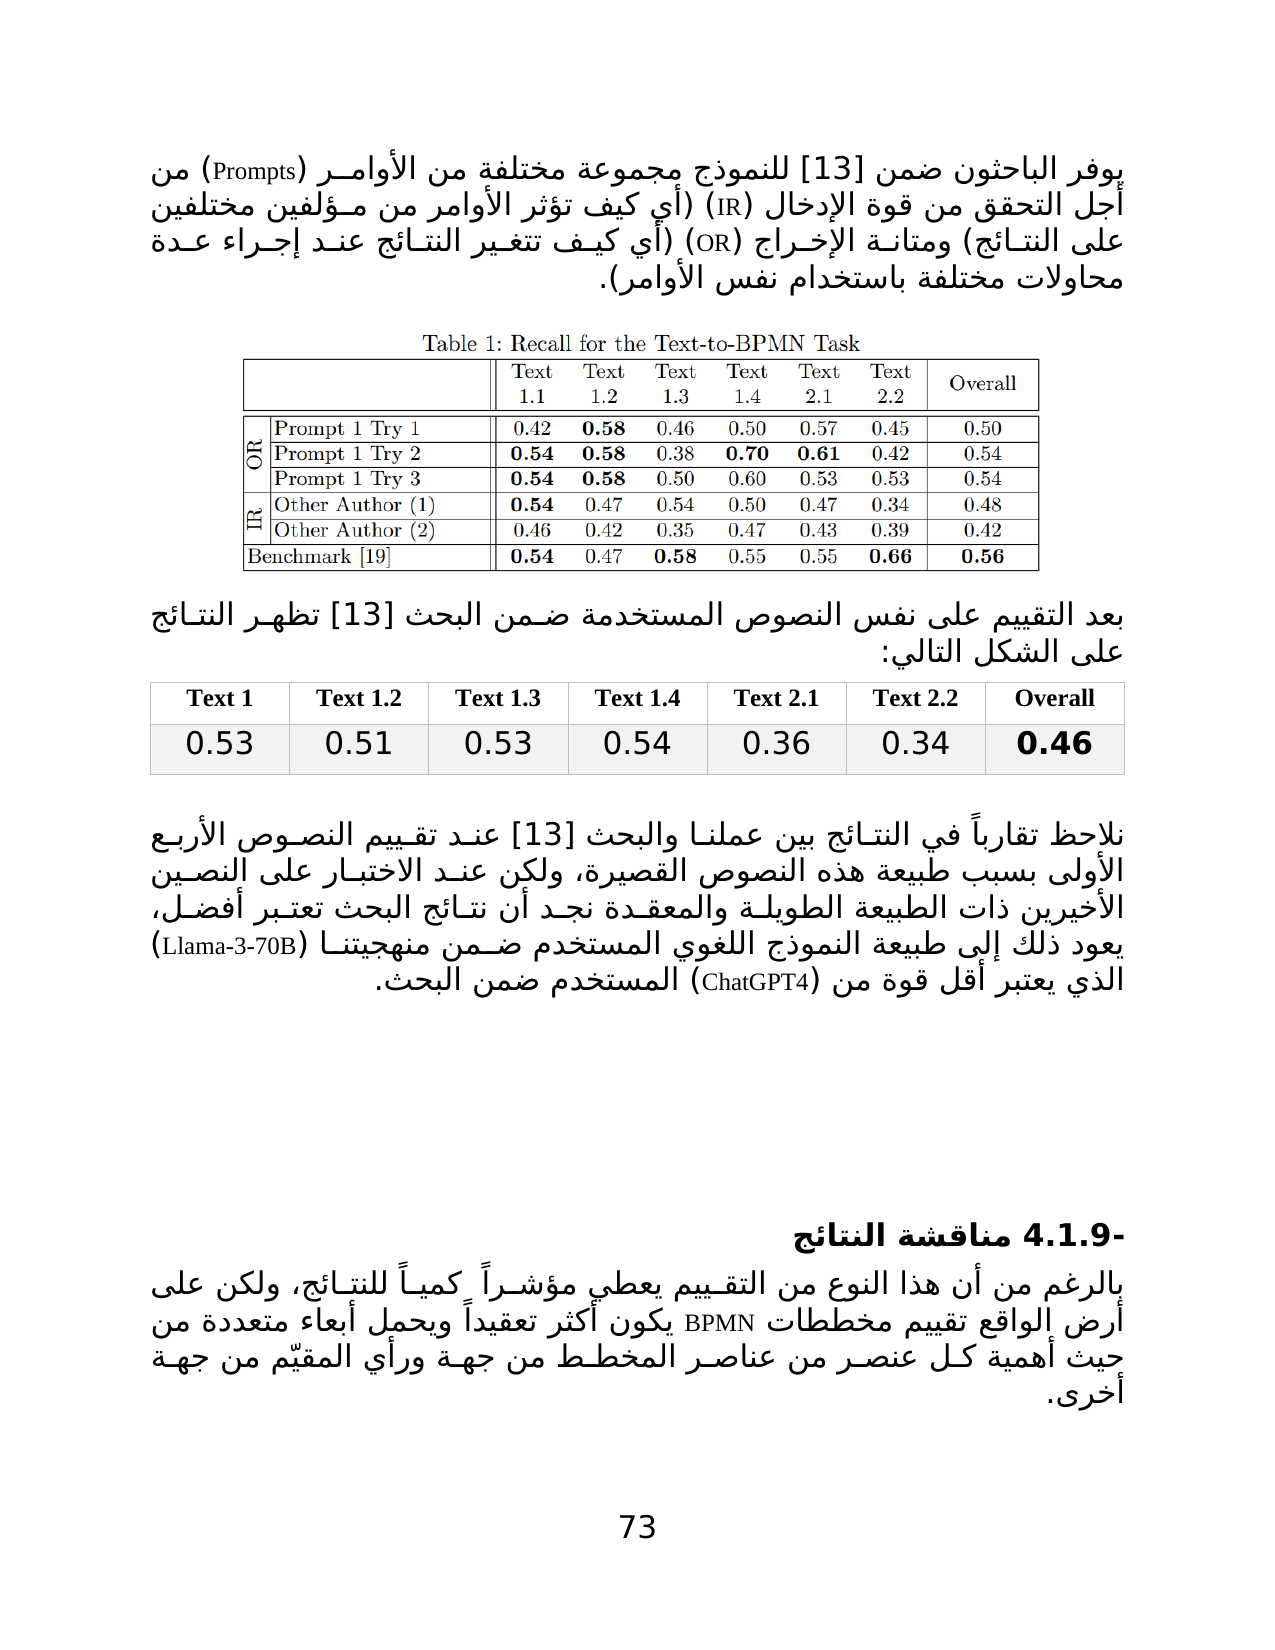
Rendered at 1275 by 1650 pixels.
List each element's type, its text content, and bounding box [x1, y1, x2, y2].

table_cell 0.51 [290, 725, 428, 774]
table_header Text 2.1 [708, 683, 846, 724]
text يوفر الباحثون ضمن [13] للنموذج مجموعة مختلفة من الأوامر (Prompts) من أجل التحقق من قوة الإدخال (IR) (أي كيف تؤثر الأوامر من مؤلفين مختلفين على النتائج) ومتانة الإخراج (OR) (أي كيف تتغير النتائج عند إجراء عدة محاولات مختلفة باستخدام نفس الأوامر). [150, 150, 1125, 295]
table_header Text 1.3 [429, 683, 568, 724]
table_cell 0.34 [847, 725, 985, 774]
table_cell 0.54 [569, 725, 707, 774]
text بعد التقييم على نفس النصوص المستخدمة ضمن البحث [13] تظهر النتائج على الشكل التالي: [150, 597, 1125, 669]
picture [216, 308, 1059, 595]
table_header Text 1.4 [569, 683, 707, 724]
table_cell 0.53 [151, 725, 289, 774]
table_header Text 2.2 [847, 683, 985, 724]
table_header Overall [986, 683, 1124, 724]
table_header Text 1 [151, 683, 289, 724]
text نلاحظ تقارباً في النتائج بين عملنا والبحث [13] عند تقييم النصوص الأربع الأولى بسبب طبيعة هذه النصوص القصيرة، ولكن عند الاختبار على النصين الأخيرين ذات الطبيعة الطويلة والمعقدة نجد أن نتائج البحث تعتبر أفضل، يعود ذلك إلى طبيعة النموذج اللغوي المستخدم ضمن منهجيتنا (Llama-3-70B) الذي يعتبر أقل قوة من (ChatGPT4) المستخدم ضمن البحث. [150, 816, 1125, 998]
table_header Text 1.2 [290, 683, 428, 724]
table_cell 0.53 [429, 725, 568, 774]
table_cell 0.36 [708, 725, 846, 774]
text -4.1.9 مناقشة النتائج [150, 1217, 1125, 1253]
text بالرغم من أن هذا النوع من التقييم يعطي مؤشراً كمياً للنتائج، ولكن على أرض الواقع تقييم مخططات BPMN يكون أكثر تعقيداً ويحمل أبعاء متعددة من حيث أهمية كل عنصر من عناصر المخطط من جهة ورأي المقيّم من جهة أخرى. [150, 1266, 1125, 1411]
table_cell 0.46 [986, 725, 1124, 774]
